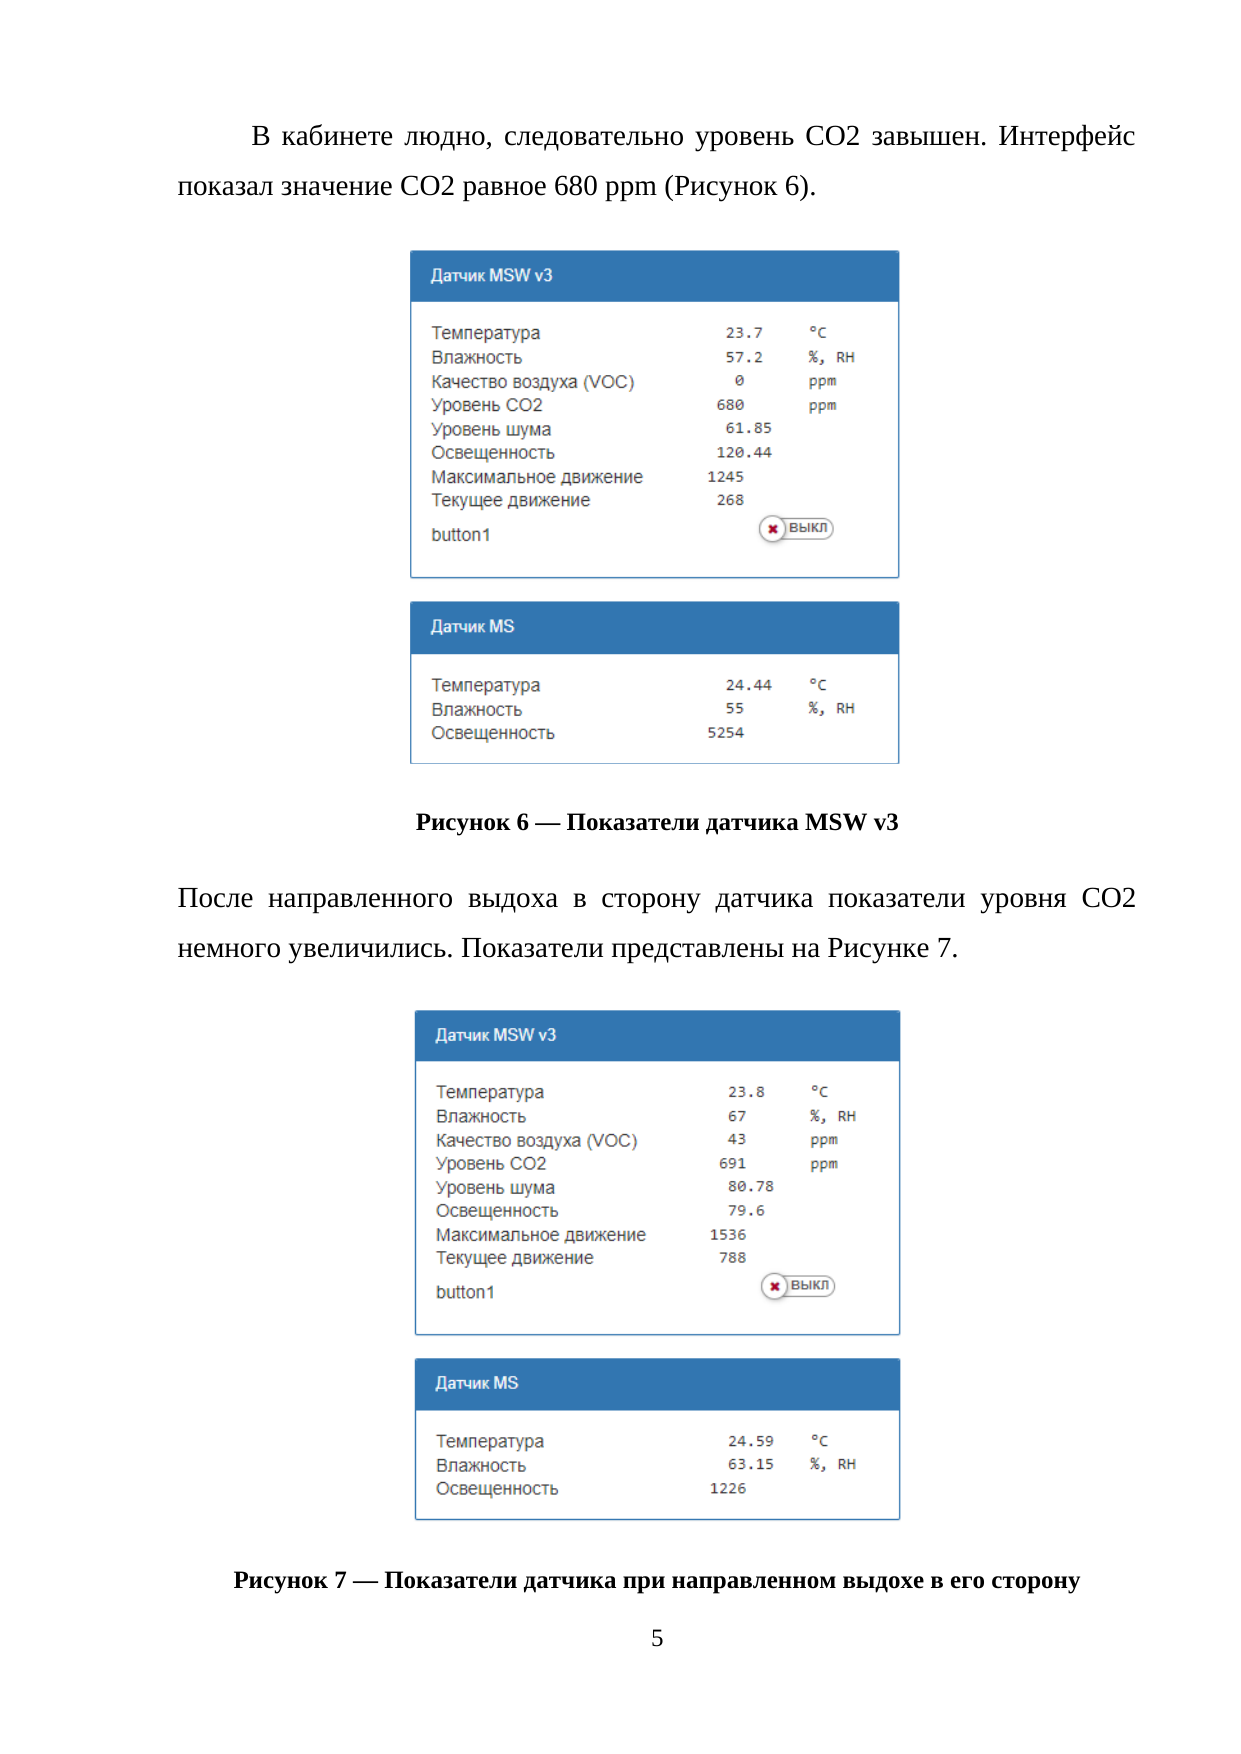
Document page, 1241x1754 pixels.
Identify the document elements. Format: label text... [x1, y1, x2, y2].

picture [413, 1009, 901, 1522]
text Рисунок 6 — Показатели датчика MSW v3 [177, 807, 1137, 836]
picture [410, 247, 904, 764]
text В кабинете людно, следовательно уровень CO2 завышен. Интерфейс показал значение CO2 равное 680 ppm (Рисунок 6). [177, 118, 1137, 202]
text Рисунок 7 — Показатели датчика при направленном выдохе в его сторону [177, 1565, 1137, 1593]
text После направленного выдоха в сторону датчика показатели уровня CO2 немного увеличились. Показатели представлены на Рисунке 7. [177, 880, 1137, 964]
